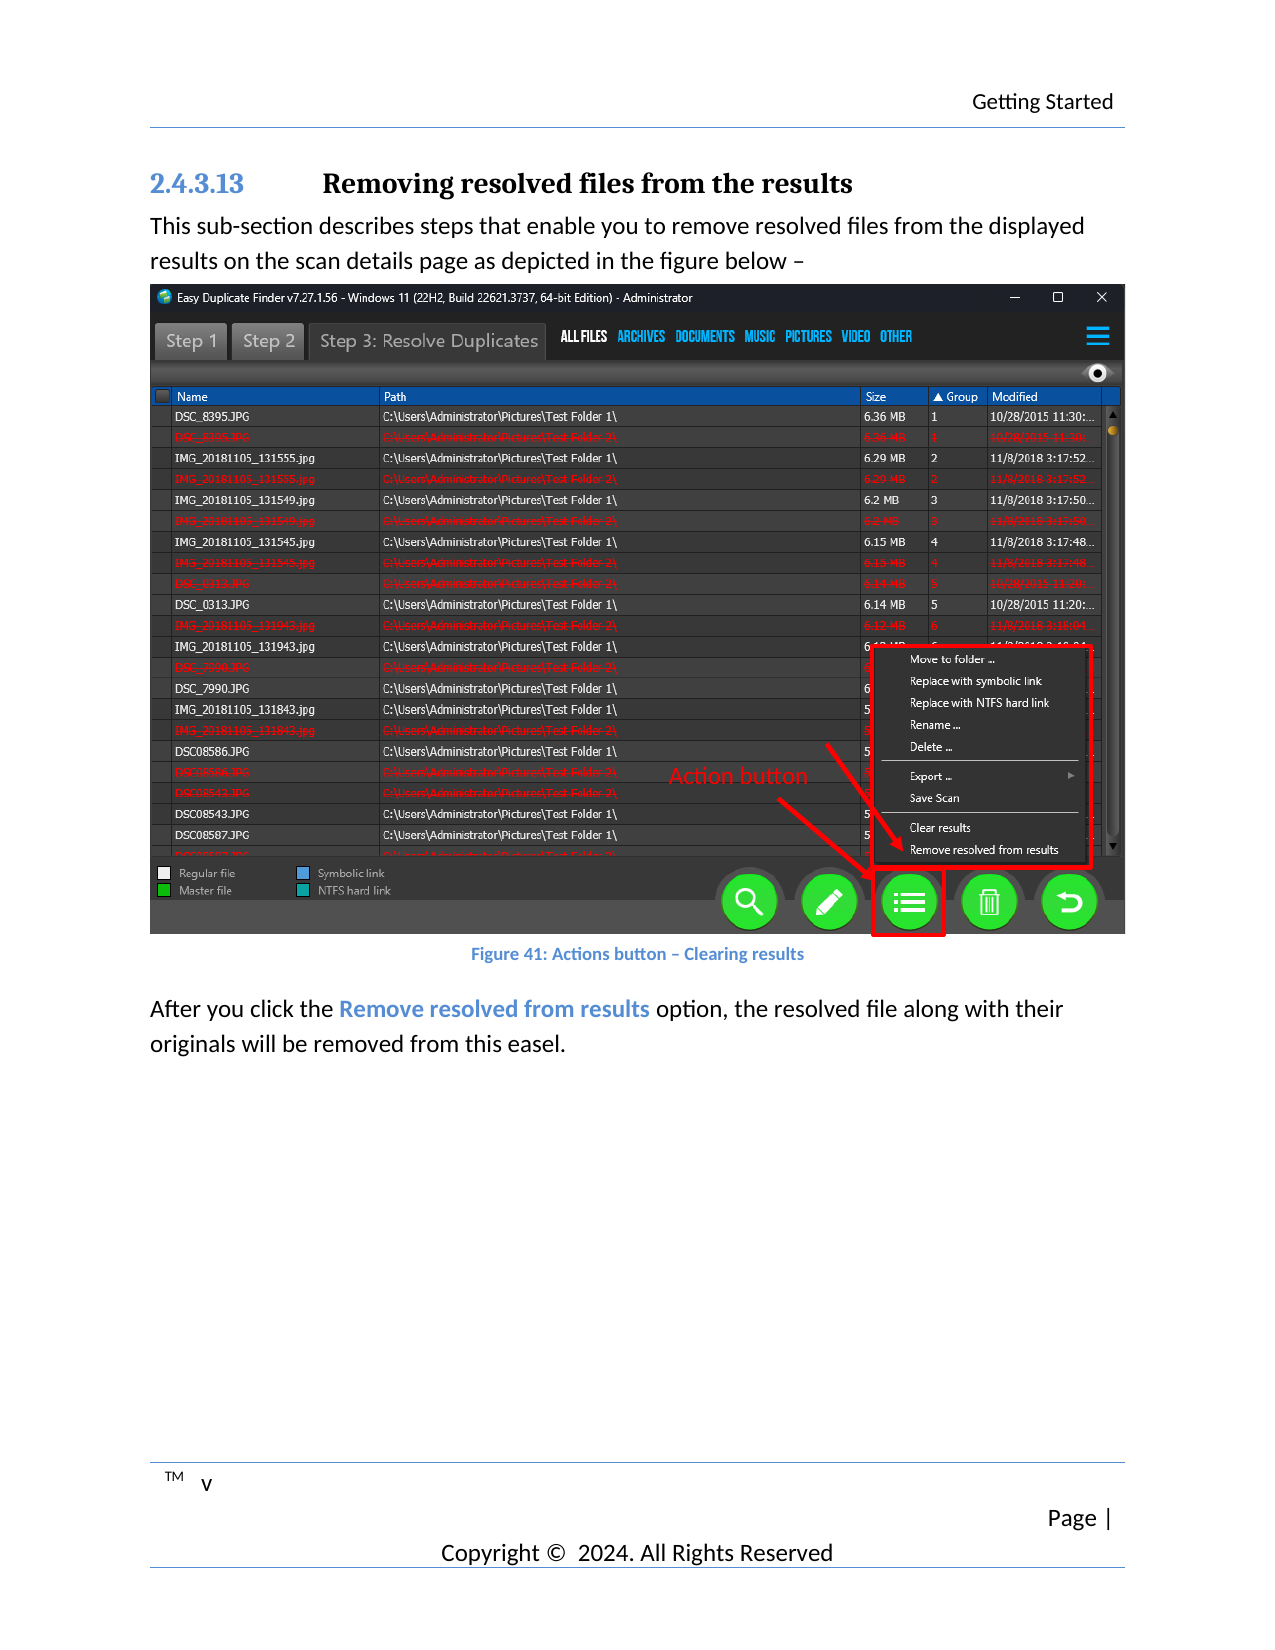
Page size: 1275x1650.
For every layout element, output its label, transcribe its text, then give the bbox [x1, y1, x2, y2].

picture [150, 284, 1125, 934]
picture [874, 648, 1089, 865]
text Figure 41: Actions button – Clearing results [150, 942, 1125, 965]
text This sub-section describes steps that enable you to remove resolved files from the displayed results on the scan details page as depicted in the figure below – [150, 210, 1125, 276]
picture [875, 871, 942, 933]
subtitle Removing resolved files from the results [150, 167, 1125, 201]
text After you click the Remove resolved from results option, the resolved file along with their originals will be removed from this easel. [150, 993, 1125, 1058]
